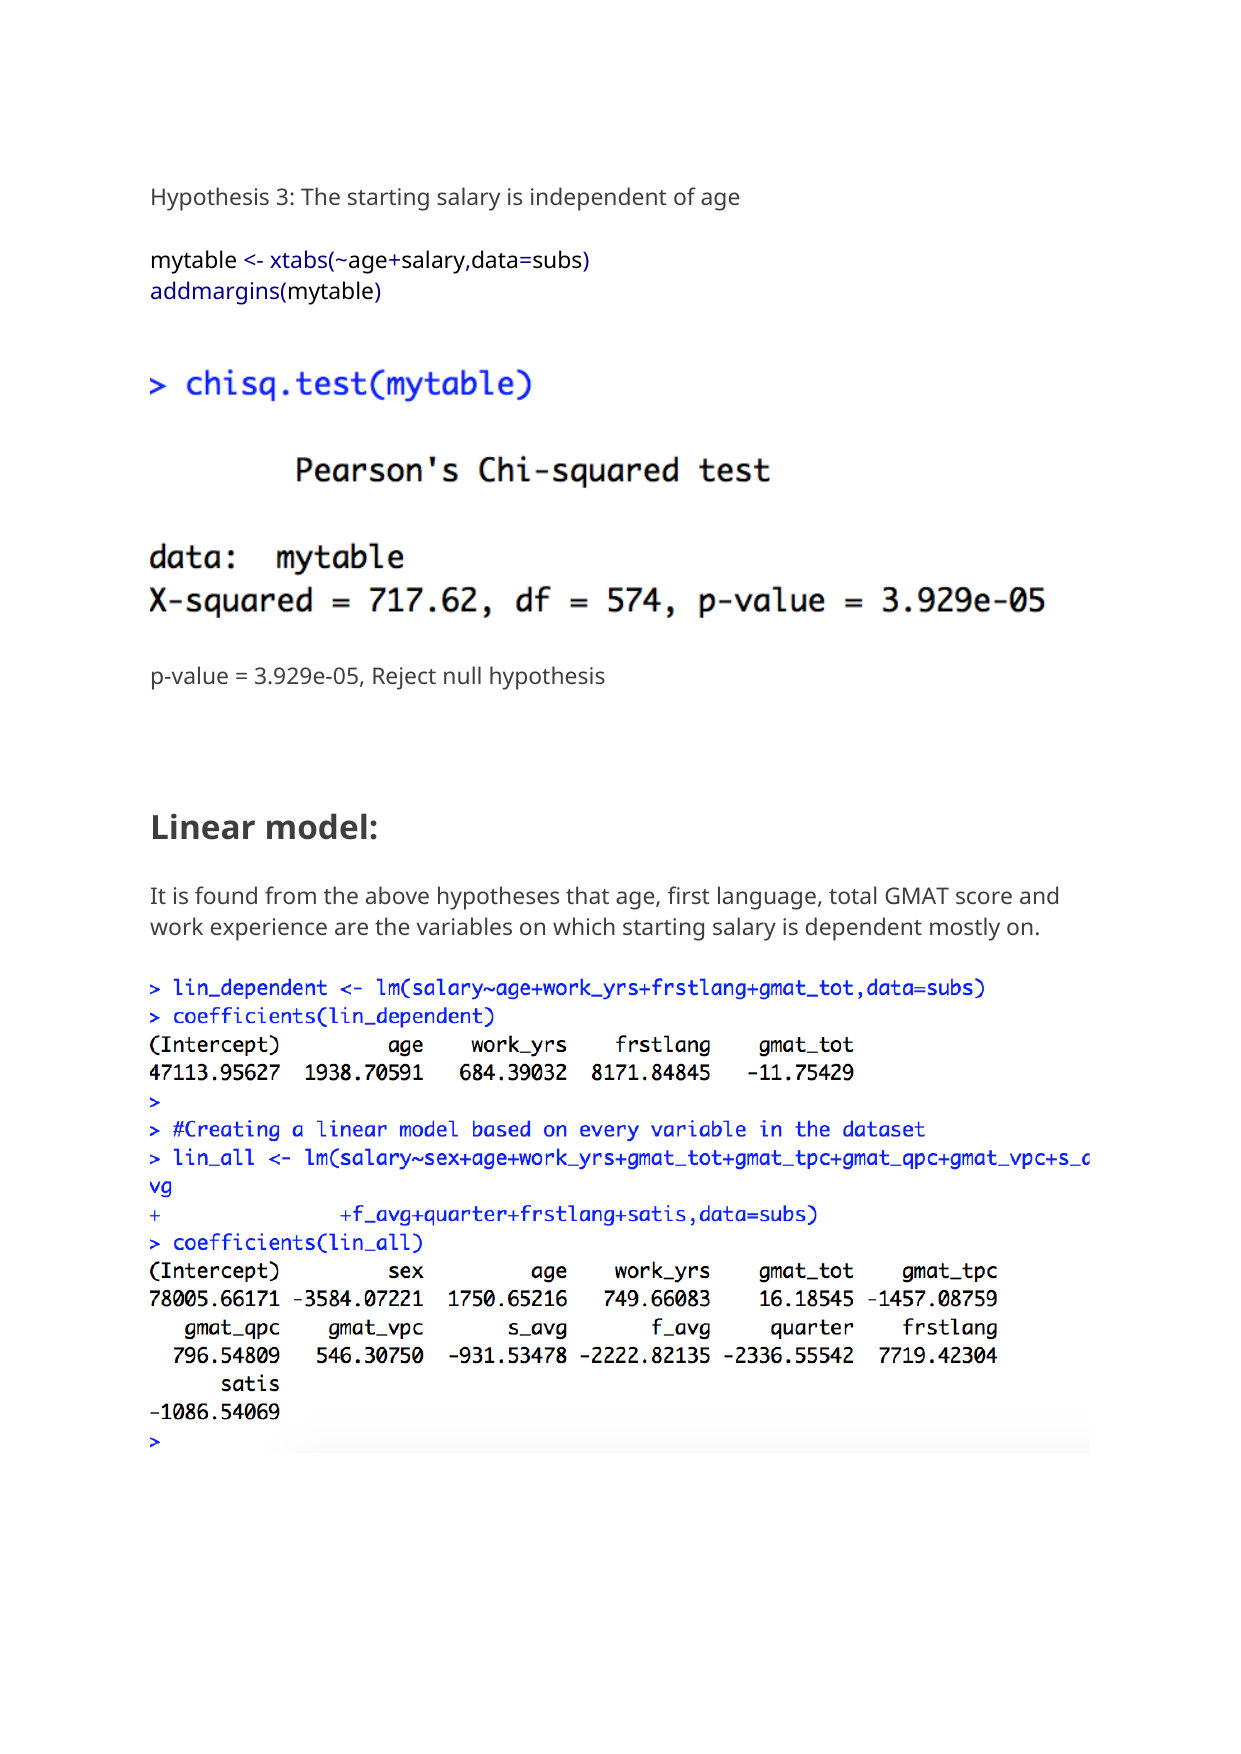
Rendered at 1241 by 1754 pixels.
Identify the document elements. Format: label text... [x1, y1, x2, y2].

picture [150, 368, 1090, 660]
text p-value = 3.929e-05, Reject null hypothesis [150, 660, 1090, 691]
text Linear model: [150, 804, 1090, 849]
text mytable <- xtabs(~age+salary,data=subs) [150, 244, 1090, 275]
text It is found from the above hypotheses that age, first language, total GMAT score and work experience are the variables on which starting salary is dependent mostly on. [150, 880, 1090, 942]
picture [150, 973, 1090, 1453]
text Hypothesis 3: The starting salary is independent of age [150, 181, 1090, 212]
text addmargins(mytable) [150, 275, 1090, 306]
